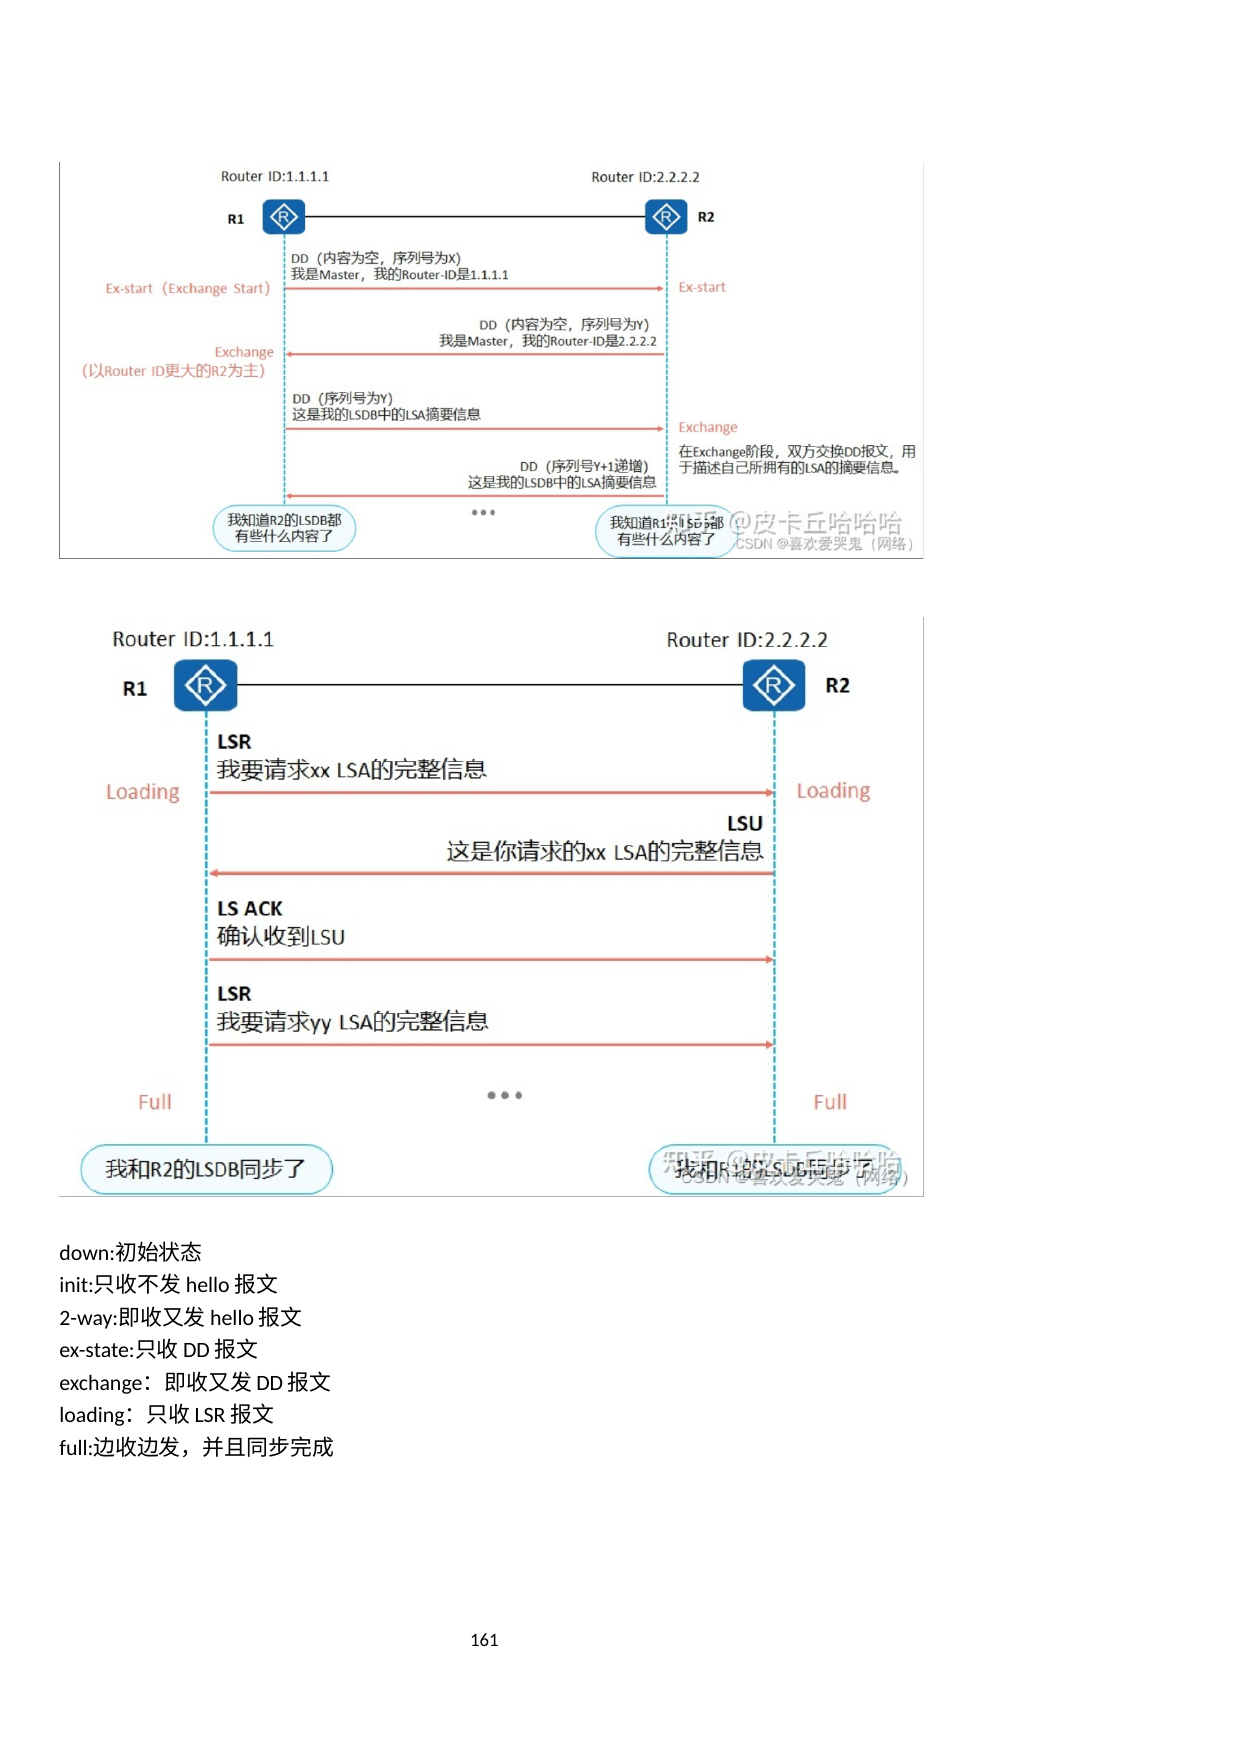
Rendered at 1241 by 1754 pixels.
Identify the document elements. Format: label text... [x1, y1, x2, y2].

picture [59, 162, 924, 559]
text init:只收不发hello报文 [59, 1267, 1181, 1299]
text full:边收边发，并且同步完成 [59, 1429, 1181, 1462]
text 2-way:即收又发hello报文 [59, 1299, 1181, 1332]
picture [59, 617, 924, 1197]
text down:初始状态 [59, 1234, 1181, 1267]
text exchange：即收又发DD报文 [59, 1364, 1181, 1397]
text ex-state:只收DD报文 [59, 1332, 1181, 1364]
text loading：只收LSR报文 [59, 1397, 1181, 1429]
